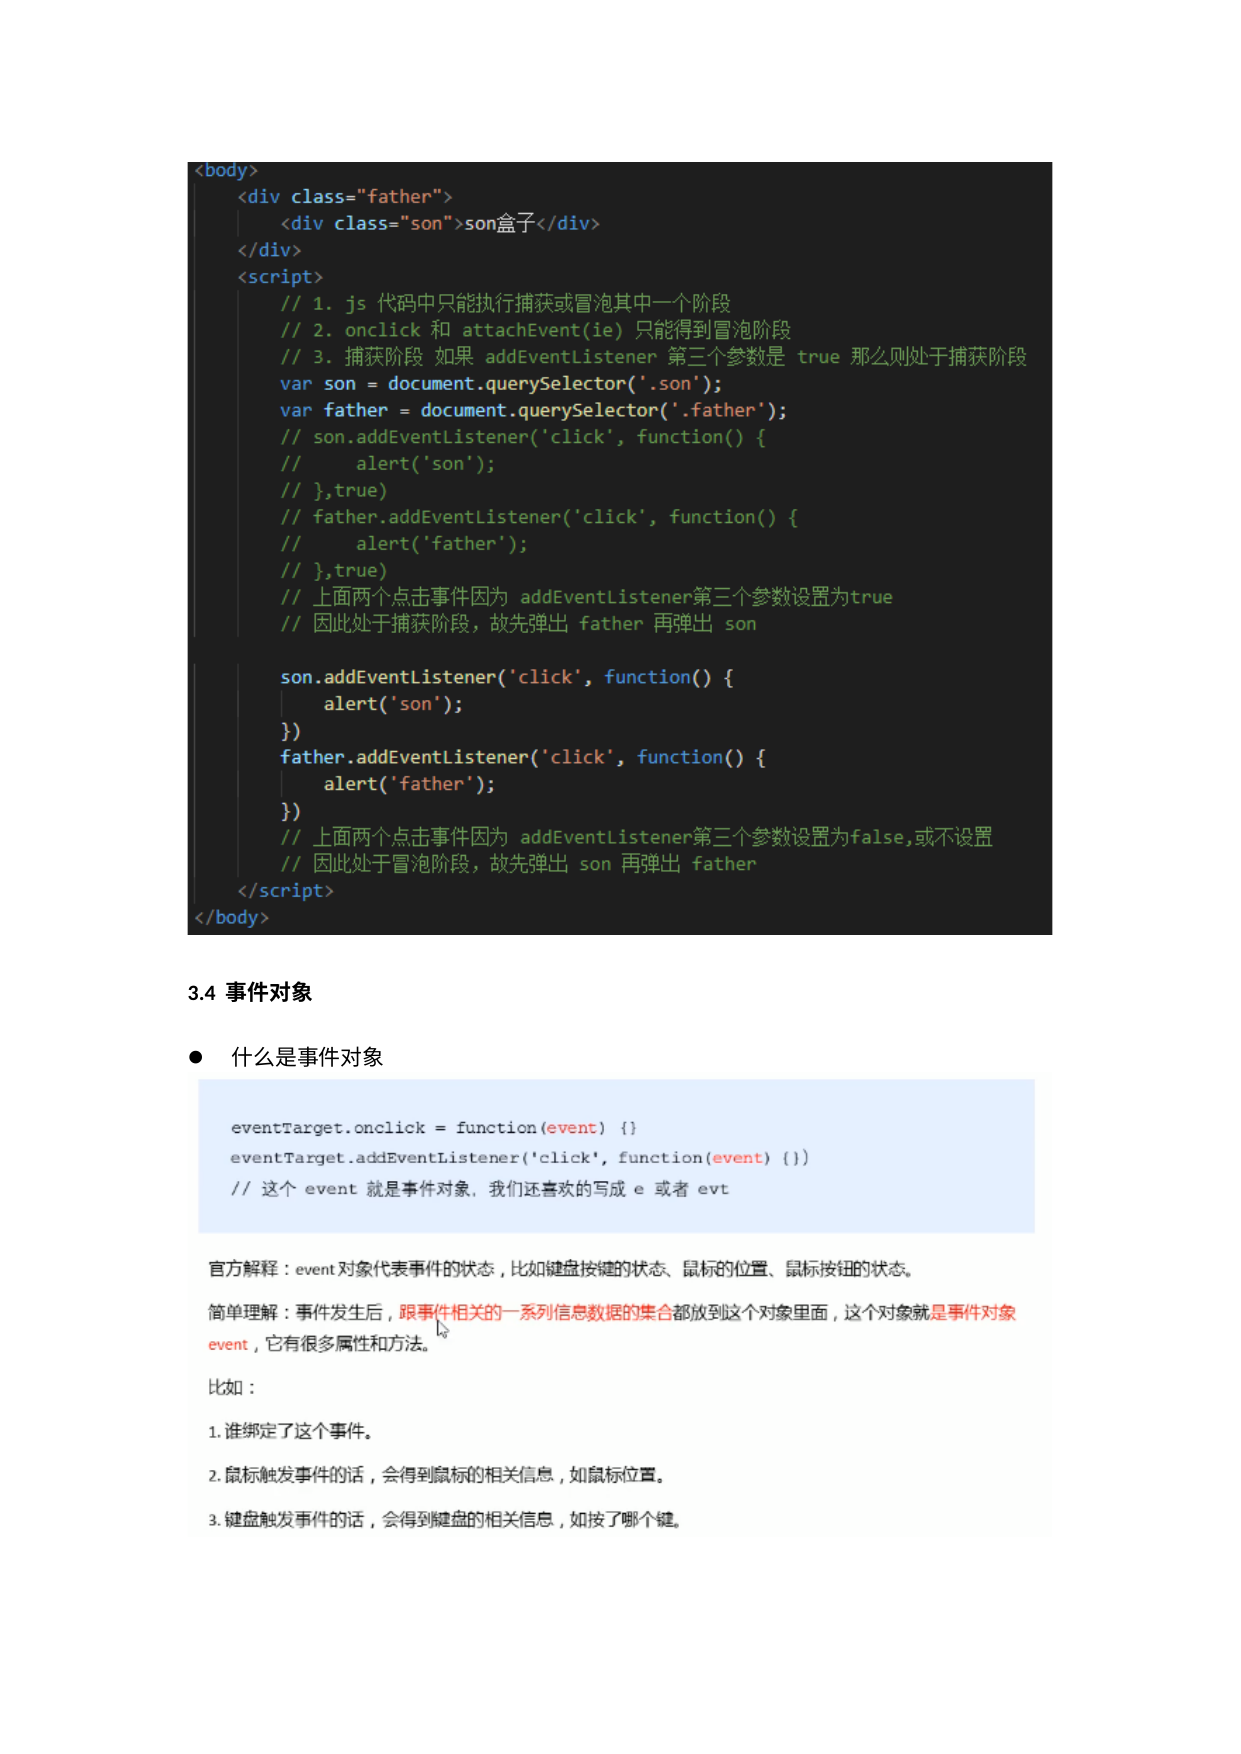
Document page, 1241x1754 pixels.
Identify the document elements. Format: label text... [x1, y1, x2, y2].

picture [187, 162, 1053, 935]
list 什么是事件对象 [187, 1039, 1053, 1072]
list 3.4 事件对象 [187, 974, 1053, 1007]
picture [187, 1072, 1052, 1537]
